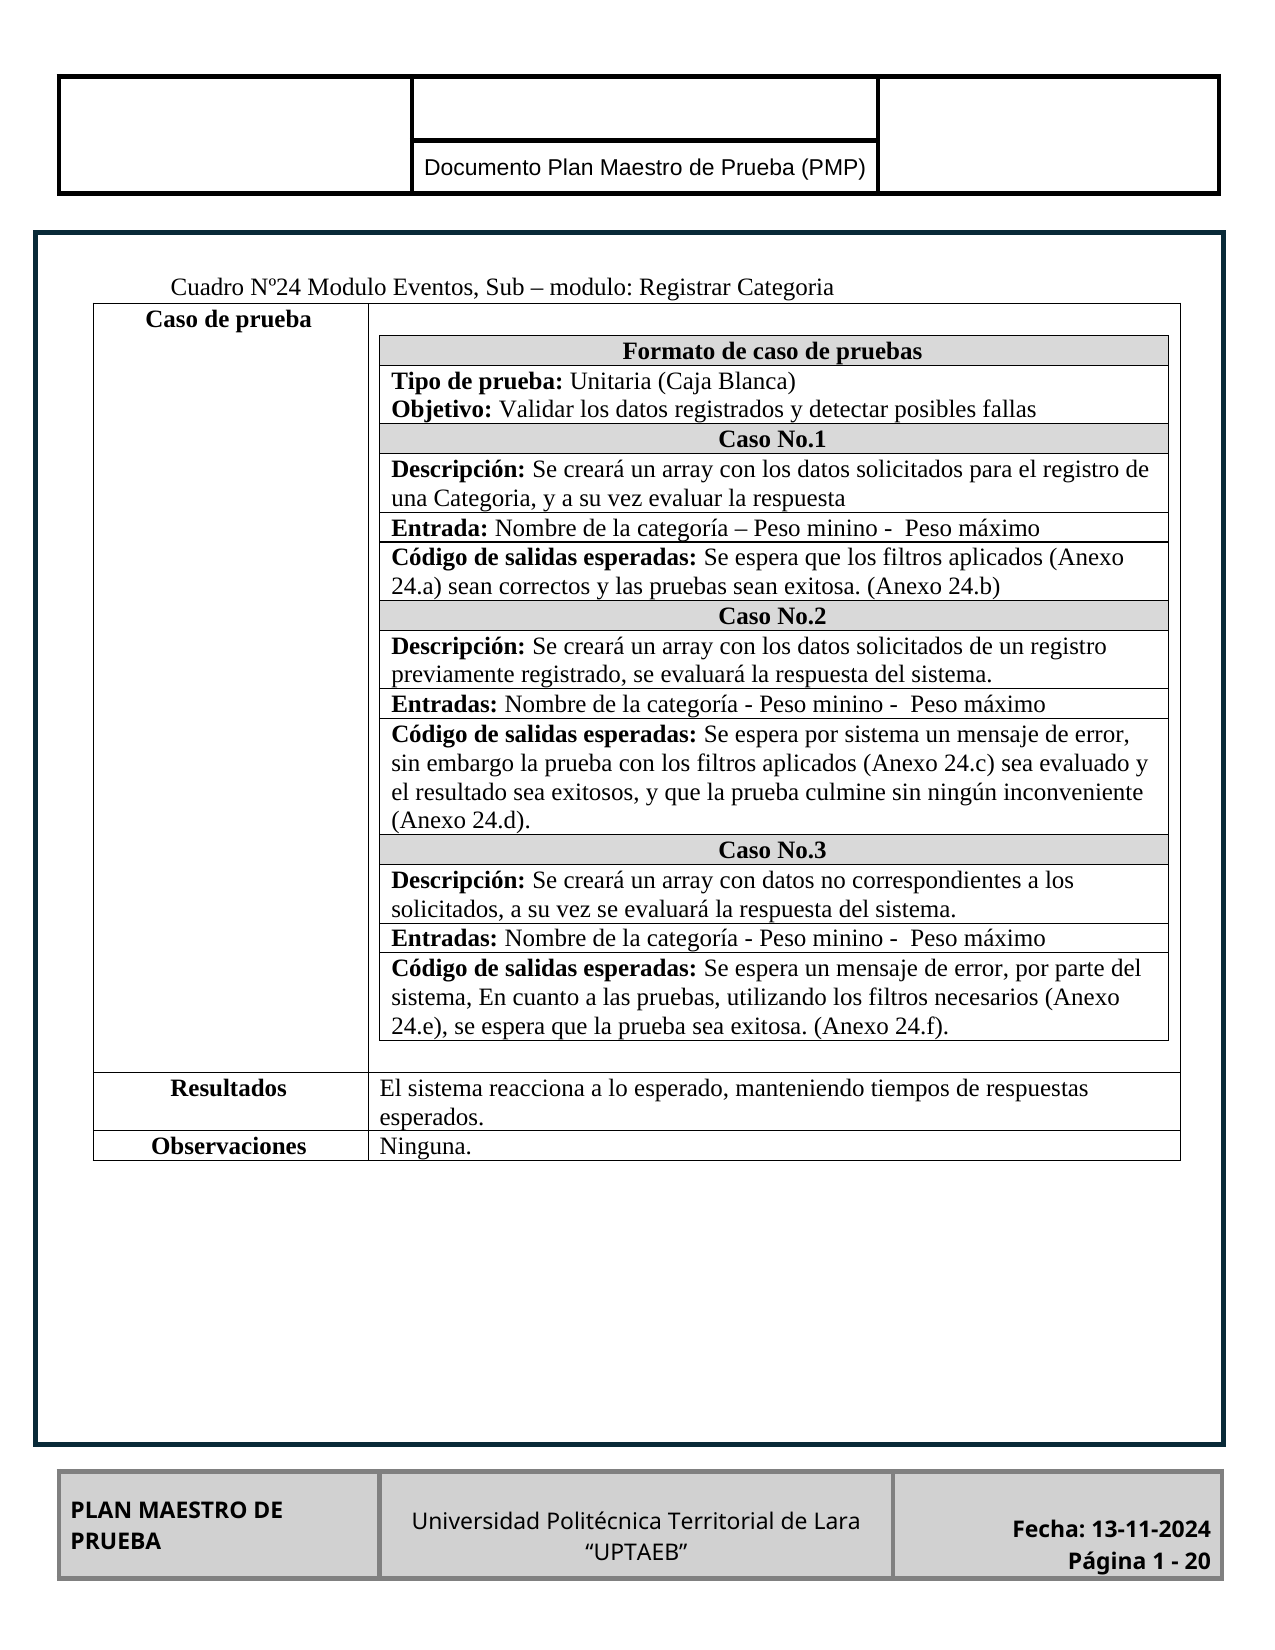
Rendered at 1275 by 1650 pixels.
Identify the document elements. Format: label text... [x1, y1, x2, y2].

table_cell Ninguna. [369, 1131, 1180, 1160]
text Cuadro Nº24 Modulo Eventos, Sub – modulo: Registrar Categoria [170, 272, 1181, 300]
table_cell Observaciones [94, 1131, 368, 1160]
table_cell El sistema reacciona a lo esperado, manteniendo tiempos de respuestas esperados. [369, 1073, 1180, 1130]
table_cell Resultados [94, 1073, 368, 1130]
table_header [369, 304, 1180, 1072]
table_header Caso de prueba [94, 304, 368, 1072]
